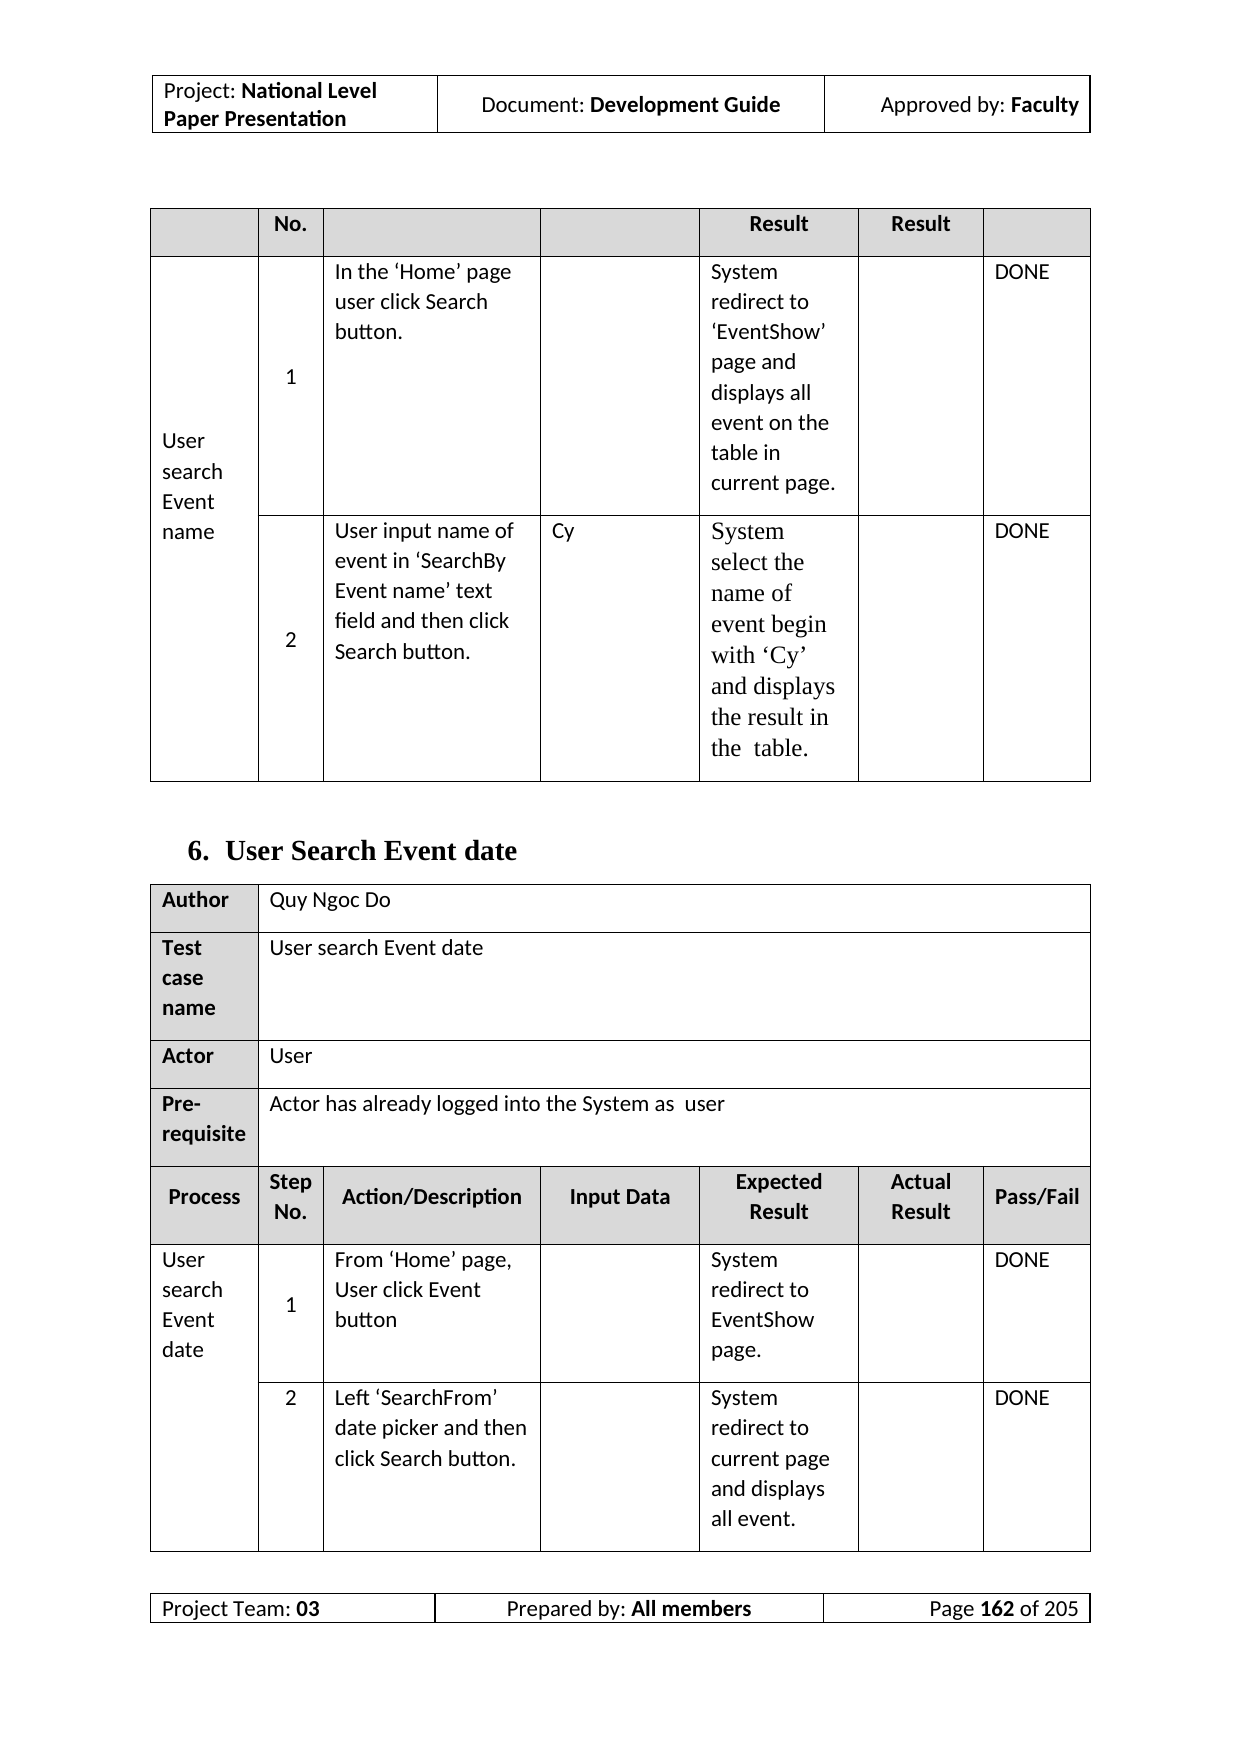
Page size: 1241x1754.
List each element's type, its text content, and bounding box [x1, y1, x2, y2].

list User Search Event date [187, 833, 1090, 866]
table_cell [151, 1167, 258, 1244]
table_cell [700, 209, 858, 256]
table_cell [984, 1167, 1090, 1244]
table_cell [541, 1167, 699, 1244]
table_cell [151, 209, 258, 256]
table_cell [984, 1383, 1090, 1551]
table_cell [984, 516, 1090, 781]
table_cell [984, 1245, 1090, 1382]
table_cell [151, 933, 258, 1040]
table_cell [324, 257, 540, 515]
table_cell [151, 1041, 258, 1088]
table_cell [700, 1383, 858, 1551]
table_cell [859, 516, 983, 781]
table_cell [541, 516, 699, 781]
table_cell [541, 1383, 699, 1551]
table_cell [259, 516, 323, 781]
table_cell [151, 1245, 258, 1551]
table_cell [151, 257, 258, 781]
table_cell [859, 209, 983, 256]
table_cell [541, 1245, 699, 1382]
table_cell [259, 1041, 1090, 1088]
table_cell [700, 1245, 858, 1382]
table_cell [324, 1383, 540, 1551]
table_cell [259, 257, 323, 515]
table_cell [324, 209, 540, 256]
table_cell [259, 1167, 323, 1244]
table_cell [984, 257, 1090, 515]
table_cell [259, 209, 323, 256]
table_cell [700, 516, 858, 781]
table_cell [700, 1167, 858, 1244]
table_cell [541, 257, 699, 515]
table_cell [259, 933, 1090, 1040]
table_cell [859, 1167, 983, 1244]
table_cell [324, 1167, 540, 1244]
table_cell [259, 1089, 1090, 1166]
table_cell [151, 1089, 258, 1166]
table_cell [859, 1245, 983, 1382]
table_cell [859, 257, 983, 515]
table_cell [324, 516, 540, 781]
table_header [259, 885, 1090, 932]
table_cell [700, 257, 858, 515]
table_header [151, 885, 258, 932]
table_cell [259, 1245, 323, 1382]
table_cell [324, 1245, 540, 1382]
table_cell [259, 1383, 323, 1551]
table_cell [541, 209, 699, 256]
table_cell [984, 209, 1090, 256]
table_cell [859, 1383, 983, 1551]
